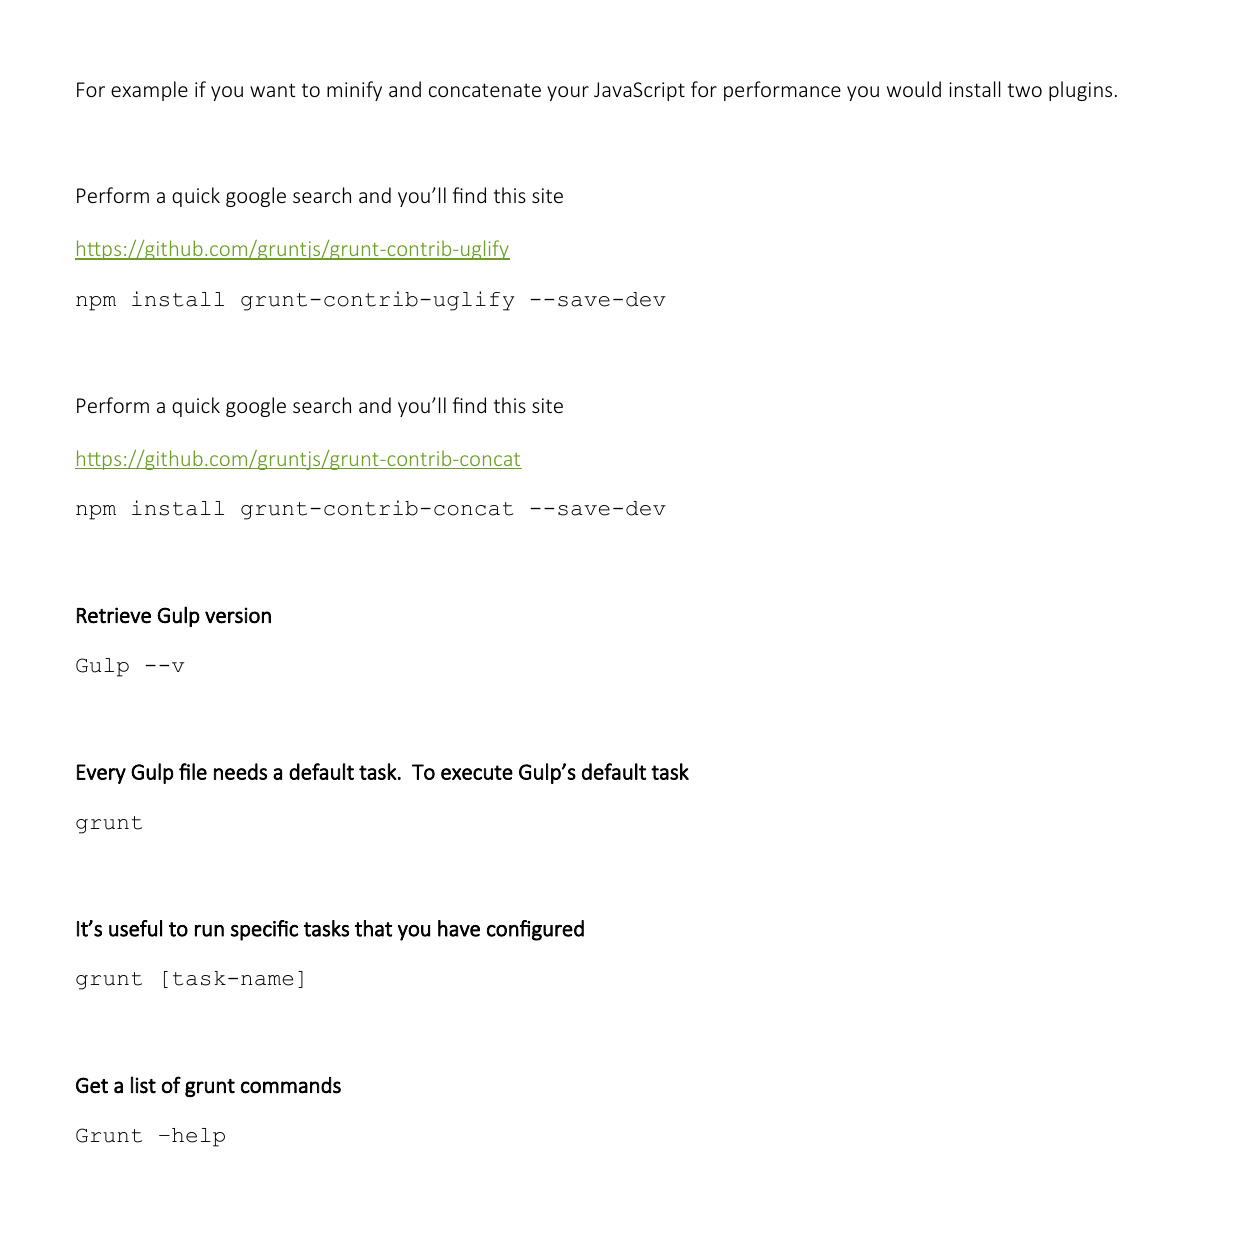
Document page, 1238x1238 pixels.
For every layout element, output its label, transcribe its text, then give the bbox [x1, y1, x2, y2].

text npm install grunt-contrib-uglify --save-dev [75, 287, 1162, 313]
text npm install grunt-contrib-concat --save-dev [75, 497, 1162, 523]
text Retrieve Gulp version [75, 600, 1162, 628]
text It’s useful to run specific tasks that you have configured [75, 914, 1162, 942]
text https://github.com/gruntjs/grunt-contrib-uglify [75, 234, 1162, 262]
text For example if you want to minify and concatenate your JavaScript for performance you would install two plugins. [75, 75, 1162, 103]
text Get a list of grunt commands [75, 1070, 1162, 1098]
text grunt [task-name] [75, 967, 1162, 993]
text Grunt –help [75, 1123, 1162, 1149]
text Every Gulp file needs a default task. To execute Gulp’s default task [75, 757, 1162, 785]
text Perform a quick google search and you’ll find this site [75, 391, 1162, 419]
text Perform a quick google search and you’ll find this site [75, 181, 1162, 209]
text grunt [75, 810, 1162, 836]
text Gulp --v [75, 653, 1162, 679]
text https://github.com/gruntjs/grunt-contrib-concat [75, 444, 1162, 472]
